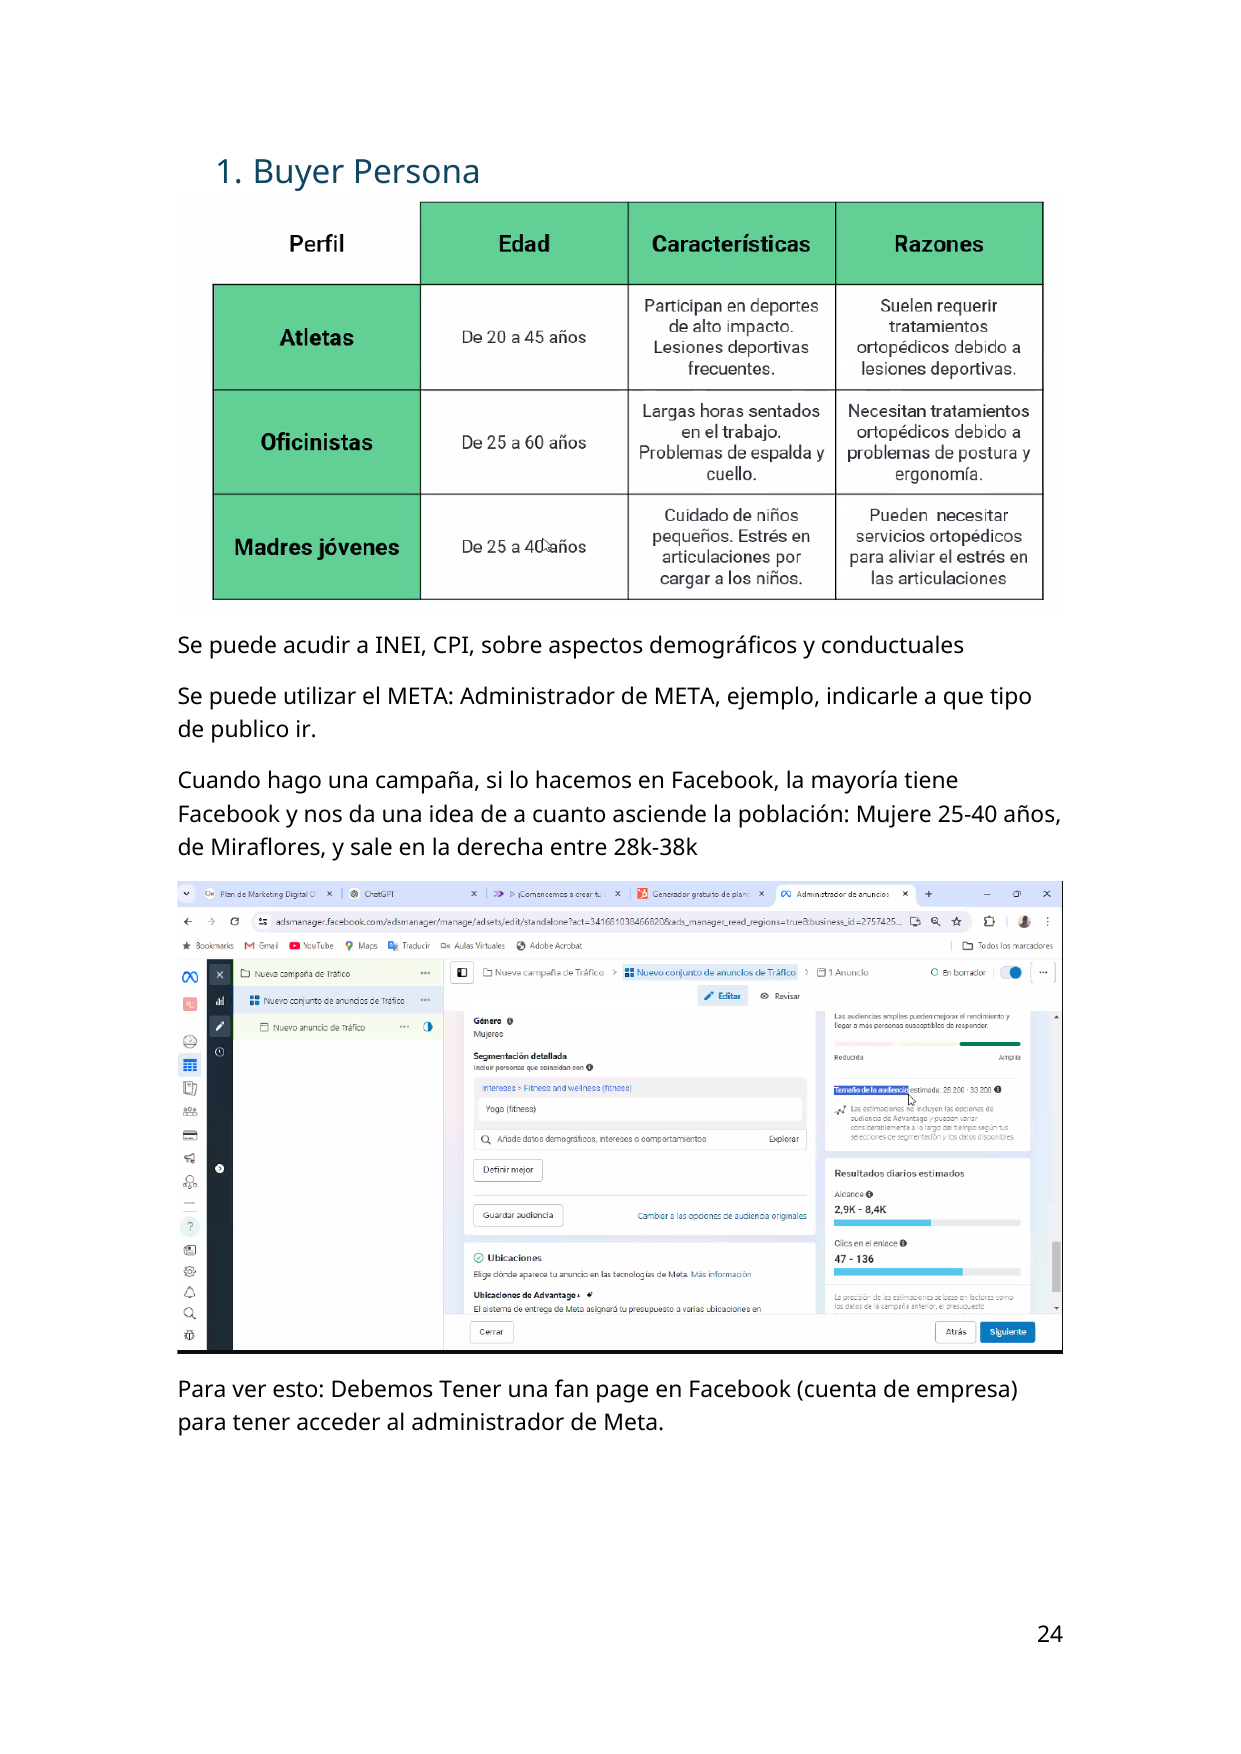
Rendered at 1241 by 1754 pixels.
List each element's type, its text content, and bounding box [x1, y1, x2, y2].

subtitle Buyer Persona [215, 148, 1063, 193]
picture [177, 881, 1063, 1354]
picture [177, 193, 1063, 610]
text Se puede utilizar el META: Administrador de META, ejemplo, indicarle a que tipo de publico ir. [177, 679, 1063, 744]
text Cuando hago una campaña, si lo hacemos en Facebook, la mayoría tiene Facebook y nos da una idea de a cuanto asciende la población: Mujere 25-40 años, de Miraflores, y sale en la derecha entre 28k-38k [177, 764, 1063, 862]
text Se puede acudir a INEI, CPI, sobre aspectos demográficos y conductuales [177, 629, 1063, 660]
text Para ver esto: Debemos Tener una fan page en Facebook (cuenta de empresa) para tener acceder al administrador de Meta. [177, 1373, 1063, 1438]
